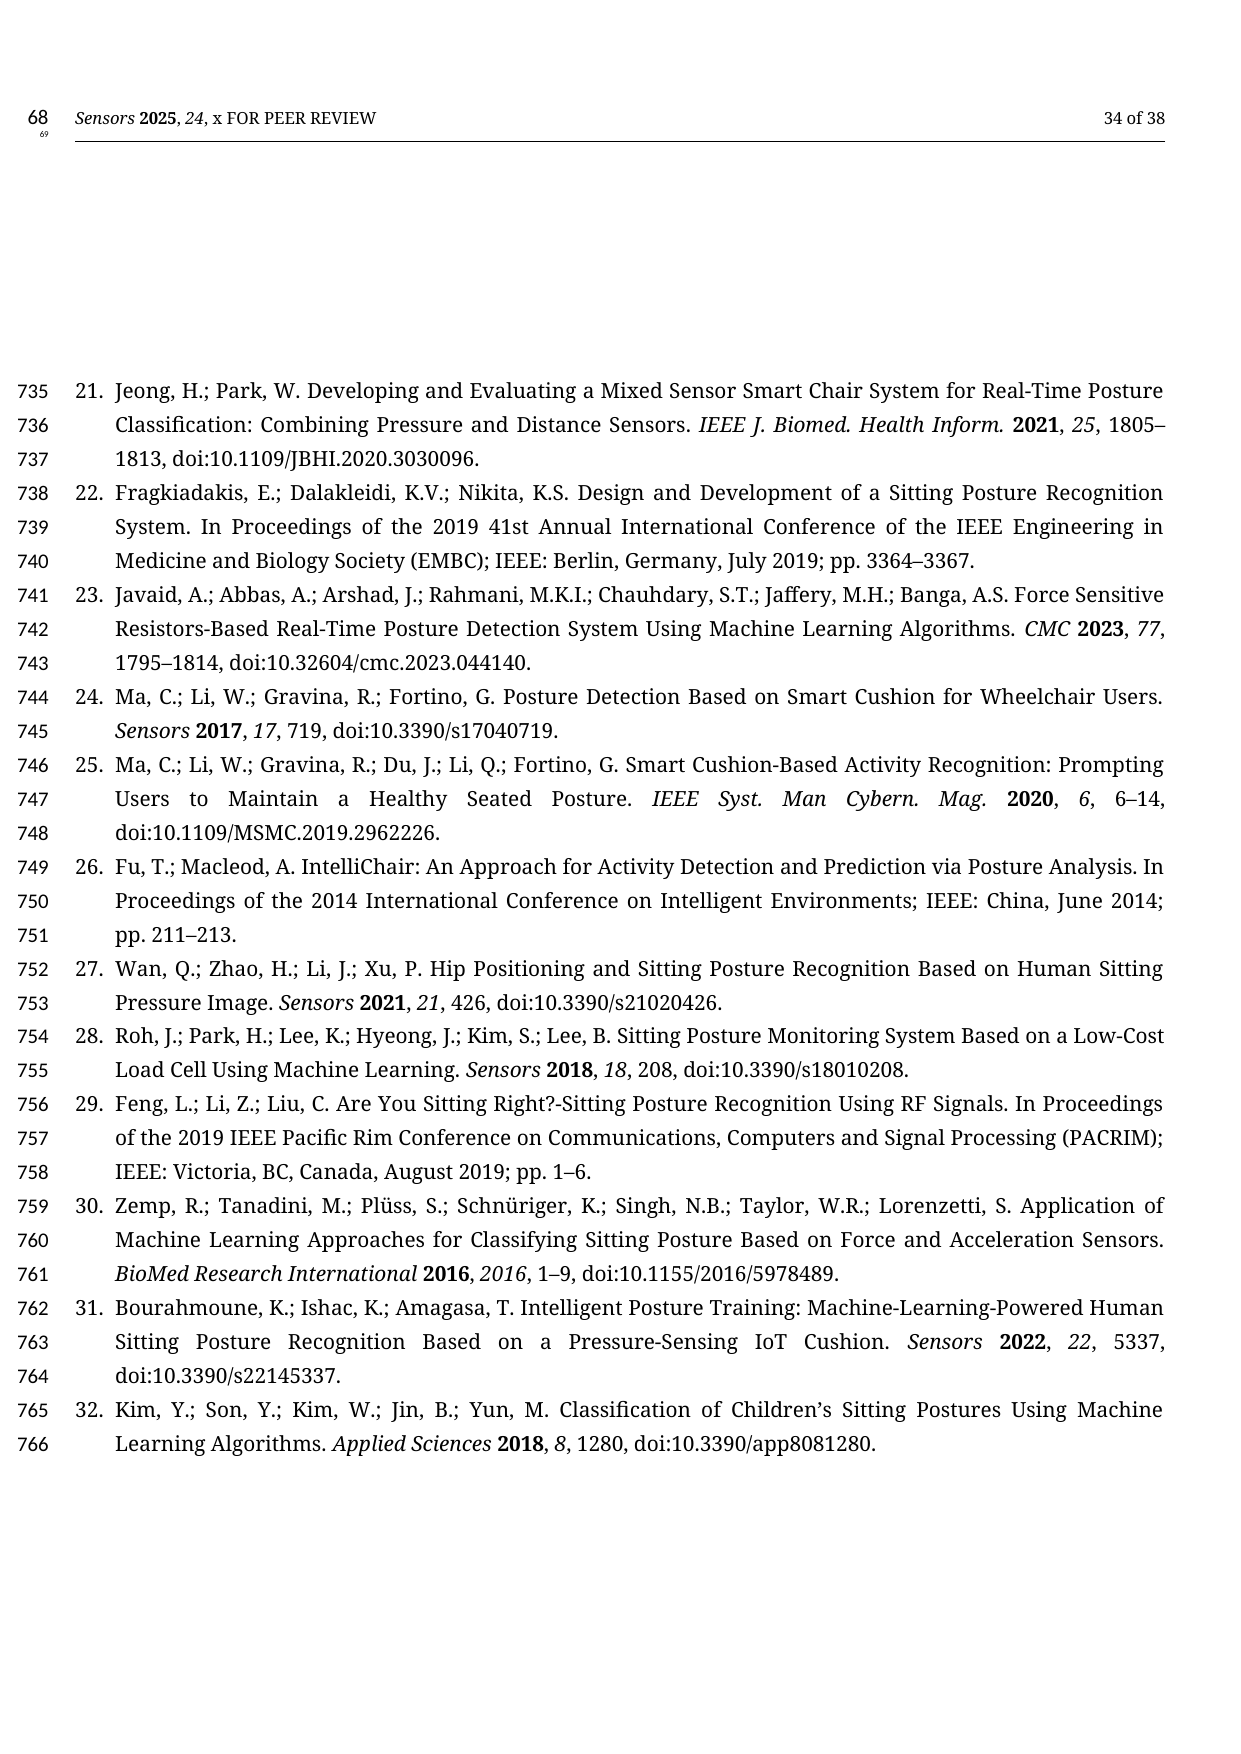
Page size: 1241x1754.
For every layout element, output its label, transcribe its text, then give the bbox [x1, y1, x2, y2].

text 24. Ma, C.; Li, W.; Gravina, R.; Fortino, G. Posture Detection Based on Smart Cushion for Wheelchair Users. Sensors 2017, 17, 719, doi:10.3390/s17040719. [75, 679, 1165, 747]
text 27. Wan, Q.; Zhao, H.; Li, J.; Xu, P. Hip Positioning and Sitting Posture Recognition Based on Human Sitting Pressure Image. Sensors 2021, 21, 426, doi:10.3390/s21020426. [75, 951, 1165, 1019]
text 29. Feng, L.; Li, Z.; Liu, C. Are You Sitting Right?-Sitting Posture Recognition Using RF Signals. In Proceedings of the 2019 IEEE Pacific Rim Conference on Communications, Computers and Signal Processing (PACRIM); IEEE: Victoria, BC, Canada, August 2019; pp. 1–6. [75, 1087, 1165, 1189]
text 30. Zemp, R.; Tanadini, M.; Plüss, S.; Schnüriger, K.; Singh, N.B.; Taylor, W.R.; Lorenzetti, S. Application of Machine Learning Approaches for Classifying Sitting Posture Based on Force and Acceleration Sensors. BioMed Research International 2016, 2016, 1–9, doi:10.1155/2016/5978489. [75, 1189, 1165, 1291]
text 28. Roh, J.; Park, H.; Lee, K.; Hyeong, J.; Kim, S.; Lee, B. Sitting Posture Monitoring System Based on a Low-Cost Load Cell Using Machine Learning. Sensors 2018, 18, 208, doi:10.3390/s18010208. [75, 1019, 1165, 1087]
text 26. Fu, T.; Macleod, A. IntelliChair: An Approach for Activity Detection and Prediction via Posture Analysis. In Proceedings of the 2014 International Conference on Intelligent Environments; IEEE: China, June 2014; pp. 211–213. [75, 849, 1165, 951]
text 25. Ma, C.; Li, W.; Gravina, R.; Du, J.; Li, Q.; Fortino, G. Smart Cushion-Based Activity Recognition: Prompting Users to Maintain a Healthy Seated Posture. IEEE Syst. Man Cybern. Mag. 2020, 6, 6–14, doi:10.1109/MSMC.2019.2962226. [75, 747, 1165, 849]
text 21. Jeong, H.; Park, W. Developing and Evaluating a Mixed Sensor Smart Chair System for Real-Time Posture Classification: Combining Pressure and Distance Sensors. IEEE J. Biomed. Health Inform. 2021, 25, 1805–1813, doi:10.1109/JBHI.2020.3030096. [75, 374, 1165, 476]
text 31. Bourahmoune, K.; Ishac, K.; Amagasa, T. Intelligent Posture Training: Machine-Learning-Powered Human Sitting Posture Recognition Based on a Pressure-Sensing IoT Cushion. Sensors 2022, 22, 5337, doi:10.3390/s22145337. [75, 1291, 1165, 1392]
text 32. Kim, Y.; Son, Y.; Kim, W.; Jin, B.; Yun, M. Classification of Children’s Sitting Postures Using Machine Learning Algorithms. Applied Sciences 2018, 8, 1280, doi:10.3390/app8081280. [75, 1392, 1165, 1460]
text 22. Fragkiadakis, E.; Dalakleidi, K.V.; Nikita, K.S. Design and Development of a Sitting Posture Recognition System. In Proceedings of the 2019 41st Annual International Conference of the IEEE Engineering in Medicine and Biology Society (EMBC); IEEE: Berlin, Germany, July 2019; pp. 3364–3367. [75, 476, 1165, 577]
text 23. Javaid, A.; Abbas, A.; Arshad, J.; Rahmani, M.K.I.; Chauhdary, S.T.; Jaffery, M.H.; Banga, A.S. Force Sensitive Resistors-Based Real-Time Posture Detection System Using Machine Learning Algorithms. CMC 2023, 77, 1795–1814, doi:10.32604/cmc.2023.044140. [75, 577, 1165, 679]
